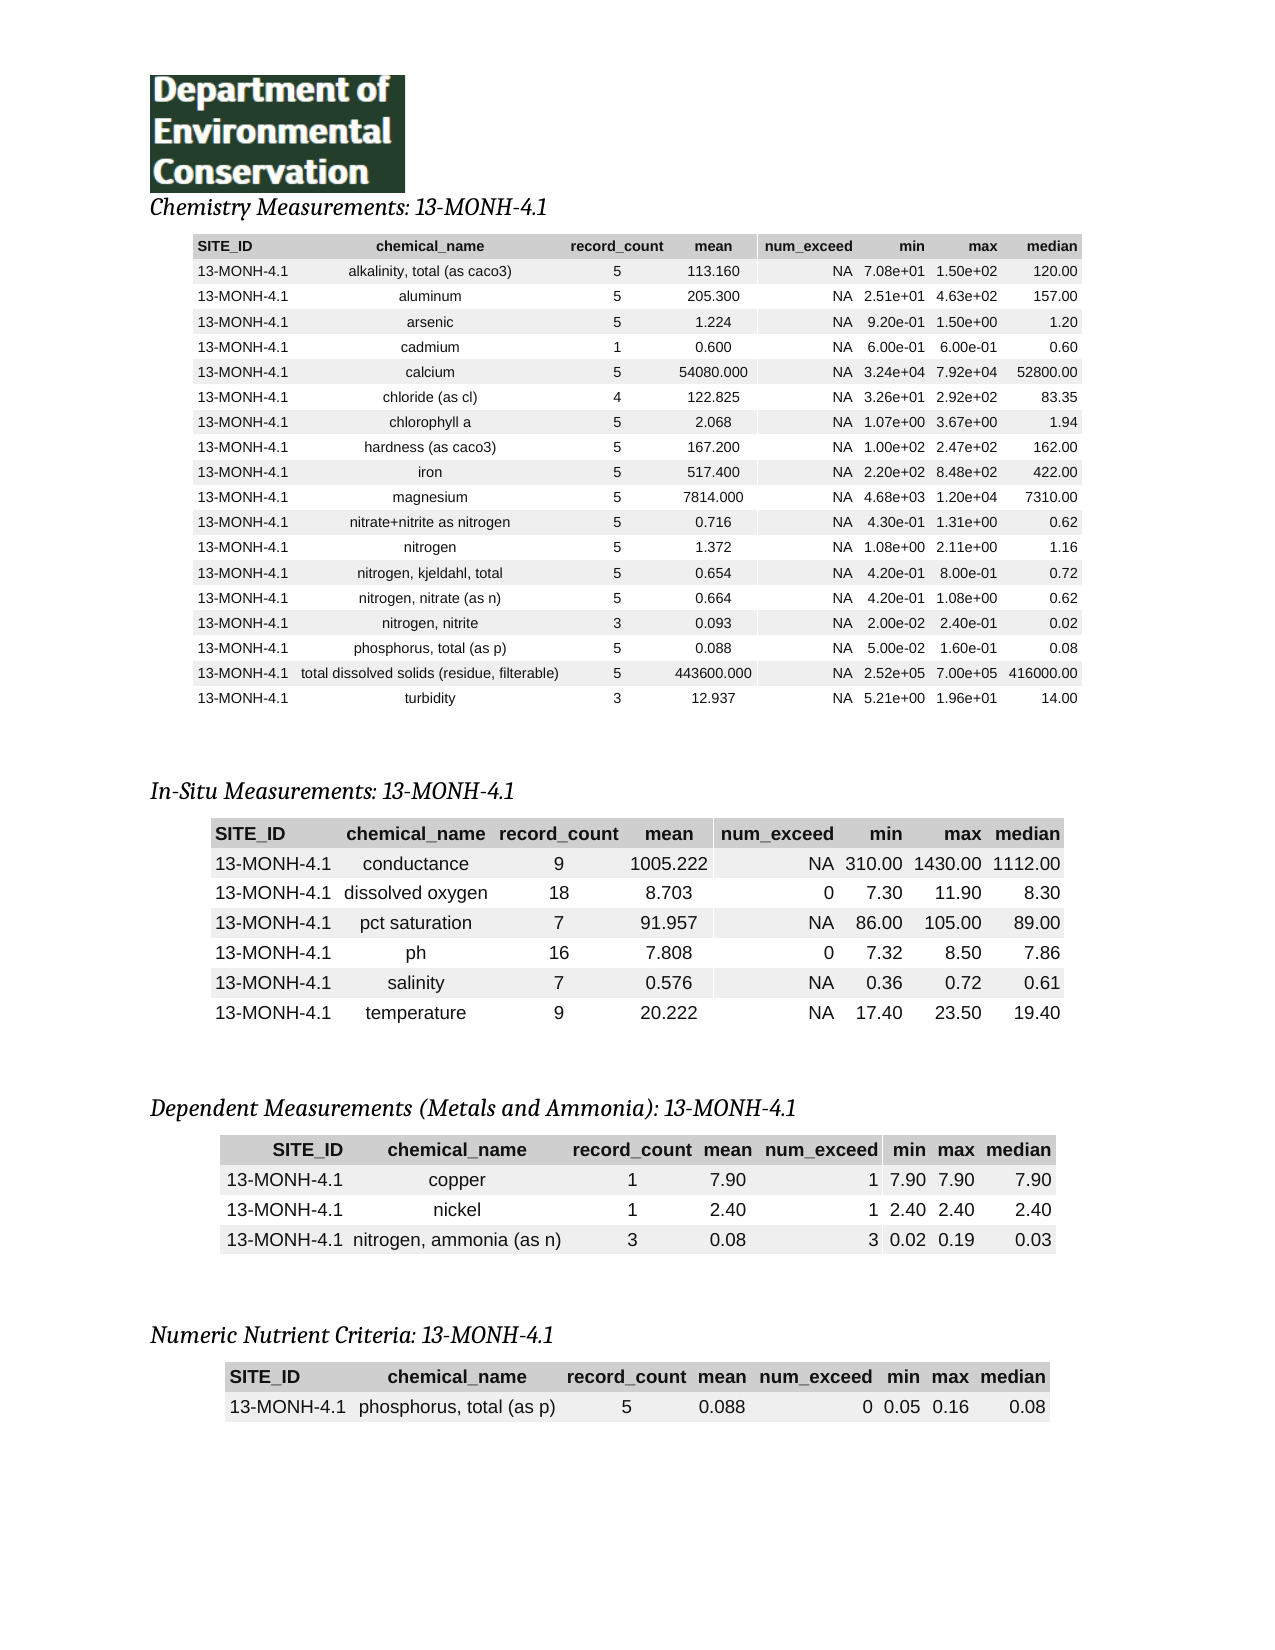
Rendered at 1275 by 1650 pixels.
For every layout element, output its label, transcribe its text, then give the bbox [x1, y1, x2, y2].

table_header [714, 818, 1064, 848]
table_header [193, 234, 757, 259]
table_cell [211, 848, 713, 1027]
text Dependent Measurements (Metals and Ammonia): 13-MONH-4.1 [150, 1094, 1125, 1122]
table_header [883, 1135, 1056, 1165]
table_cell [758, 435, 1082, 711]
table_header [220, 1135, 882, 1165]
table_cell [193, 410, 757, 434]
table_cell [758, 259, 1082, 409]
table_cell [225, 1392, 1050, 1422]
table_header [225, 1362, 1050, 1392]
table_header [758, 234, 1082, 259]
text In-Situ Measurements: 13-MONH-4.1 [150, 777, 1125, 806]
text Chemistry Measurements: 13-MONH-4.1 [150, 192, 1125, 221]
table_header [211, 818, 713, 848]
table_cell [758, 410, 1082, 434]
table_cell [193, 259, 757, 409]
picture [150, 75, 406, 193]
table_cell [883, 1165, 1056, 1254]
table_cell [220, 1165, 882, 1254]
text Numeric Nutrient Criteria: 13-MONH-4.1 [150, 1321, 1125, 1349]
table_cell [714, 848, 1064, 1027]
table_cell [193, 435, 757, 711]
